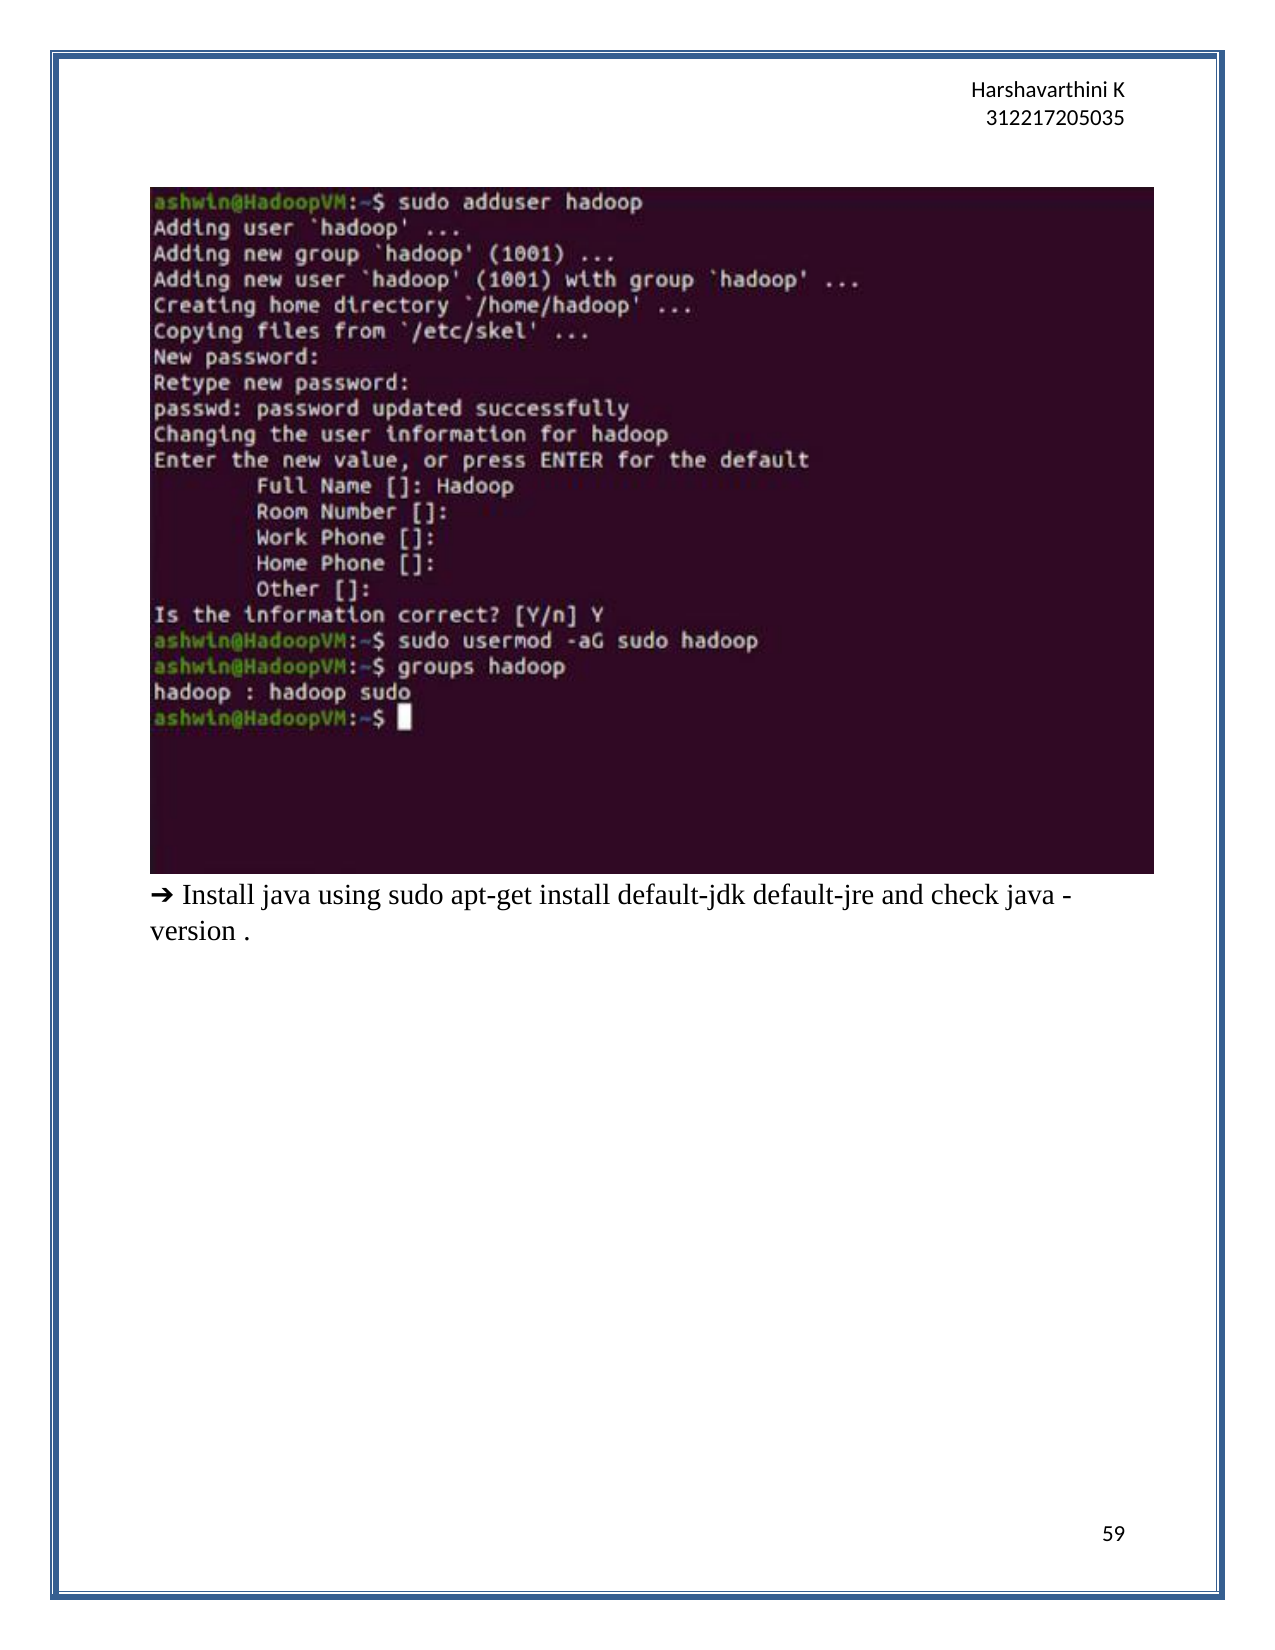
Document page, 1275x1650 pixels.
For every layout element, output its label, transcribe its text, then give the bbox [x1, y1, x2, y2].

picture [150, 187, 1154, 874]
text ➔ Install java using sudo apt-get install default-jdk default-jre and check java -version . [150, 874, 1125, 947]
